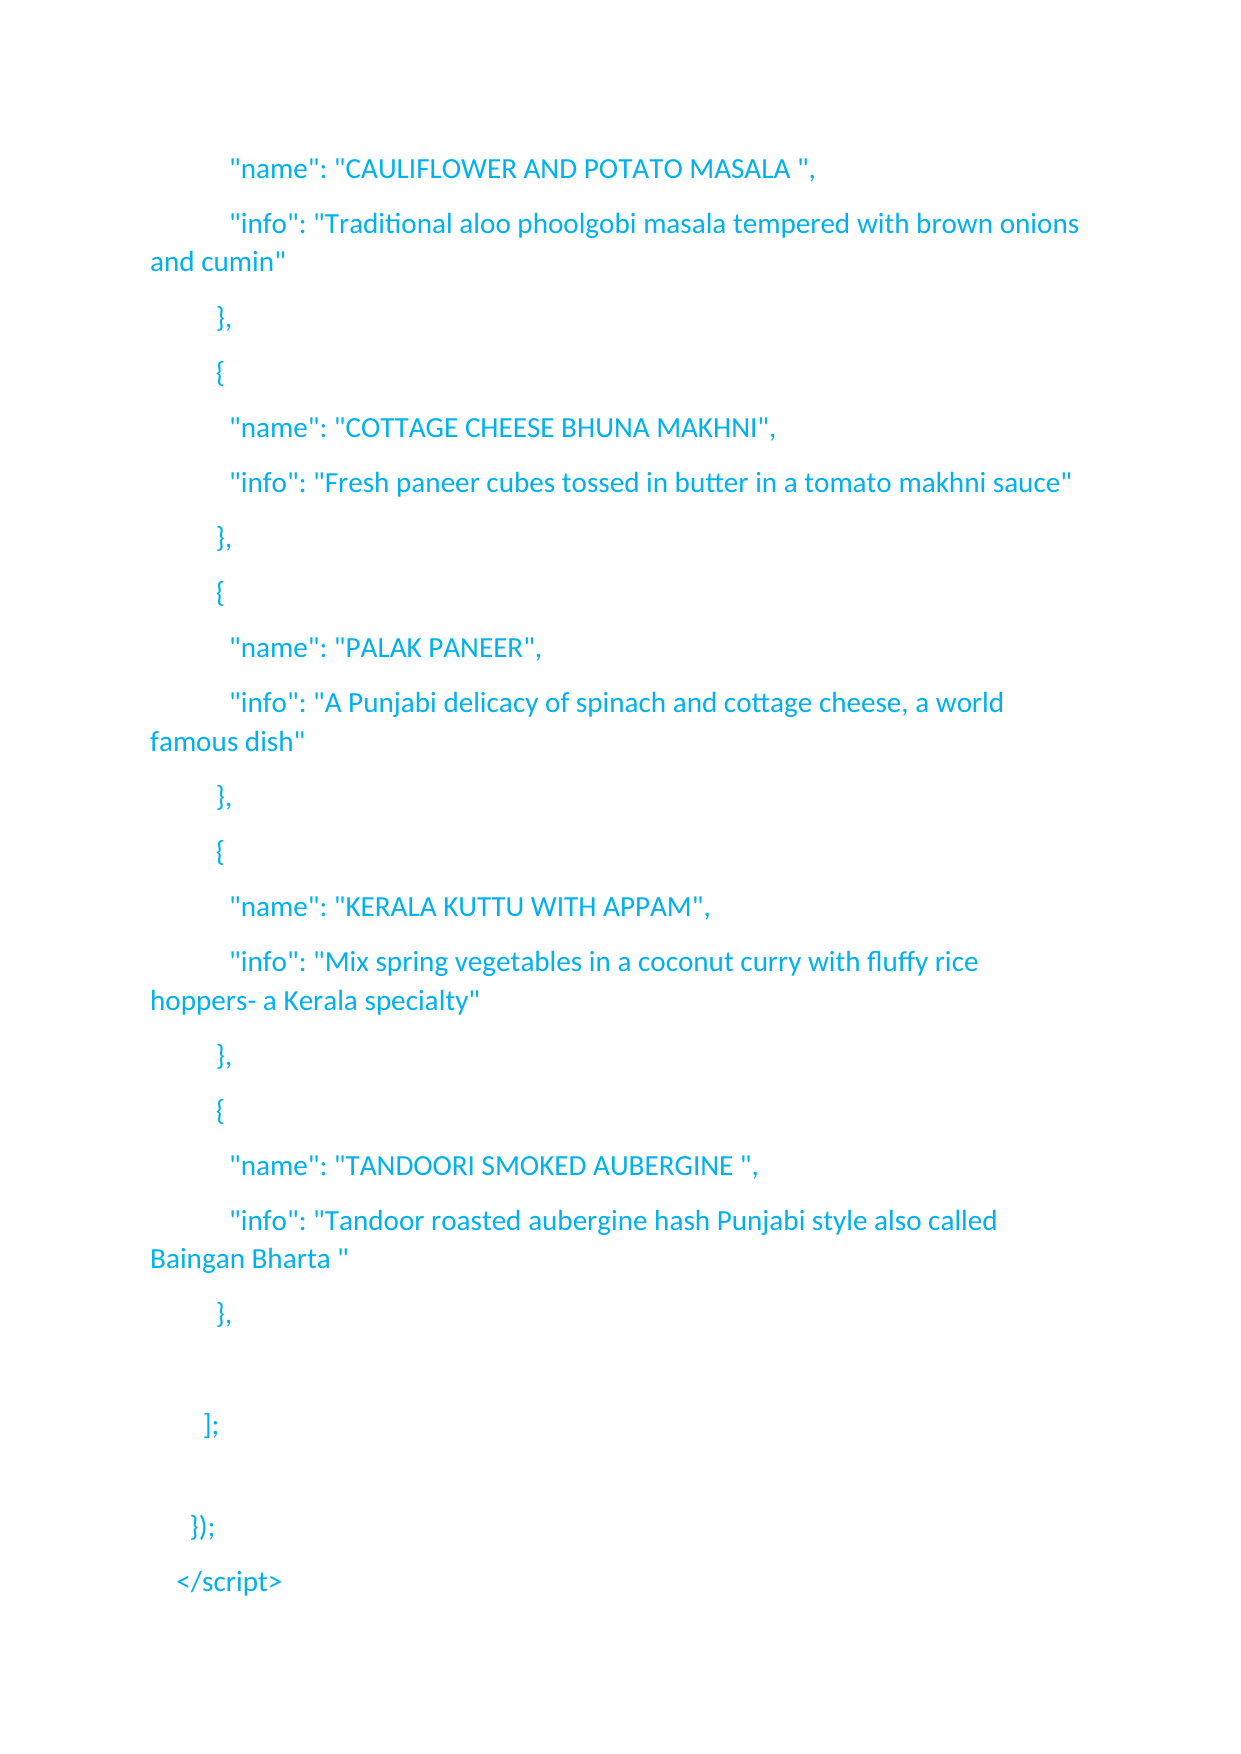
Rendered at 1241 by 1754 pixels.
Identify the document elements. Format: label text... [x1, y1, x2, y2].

text "info": "Tandoor roasted aubergine hash Punjabi style also called Baingan Bharta " [150, 1202, 1090, 1276]
text }, [150, 519, 1090, 555]
text }, [150, 1037, 1090, 1072]
text { [150, 833, 1090, 869]
text }, [150, 778, 1090, 813]
text { [150, 354, 1090, 389]
text "info": "Fresh paneer cubes tossed in butter in a tomato makhni sauce" [150, 464, 1090, 499]
text "name": "PALAK PANEER", [150, 629, 1090, 665]
text "name": "TANDOORI SMOKED AUBERGINE ", [150, 1147, 1090, 1183]
text }, [150, 1296, 1090, 1331]
text { [150, 1092, 1090, 1127]
text "info": "Traditional aloo phoolgobi masala tempered with brown onions and cumin" [150, 205, 1090, 279]
text }); [150, 1508, 1090, 1543]
text "info": "Mix spring vegetables in a coconut curry with fluffy rice hoppers- a Kerala specialty" [150, 943, 1090, 1017]
text ]; [150, 1406, 1090, 1441]
text </script> [150, 1563, 1090, 1598]
text { [150, 574, 1090, 610]
text }, [150, 299, 1090, 334]
text "name": "CAULIFLOWER AND POTATO MASALA ", [150, 150, 1090, 186]
text "info": "A Punjabi delicacy of spinach and cottage cheese, a world famous dish" [150, 684, 1090, 758]
text "name": "COTTAGE CHEESE BHUNA MAKHNI", [150, 409, 1090, 444]
text "name": "KERALA KUTTU WITH APPAM", [150, 888, 1090, 924]
